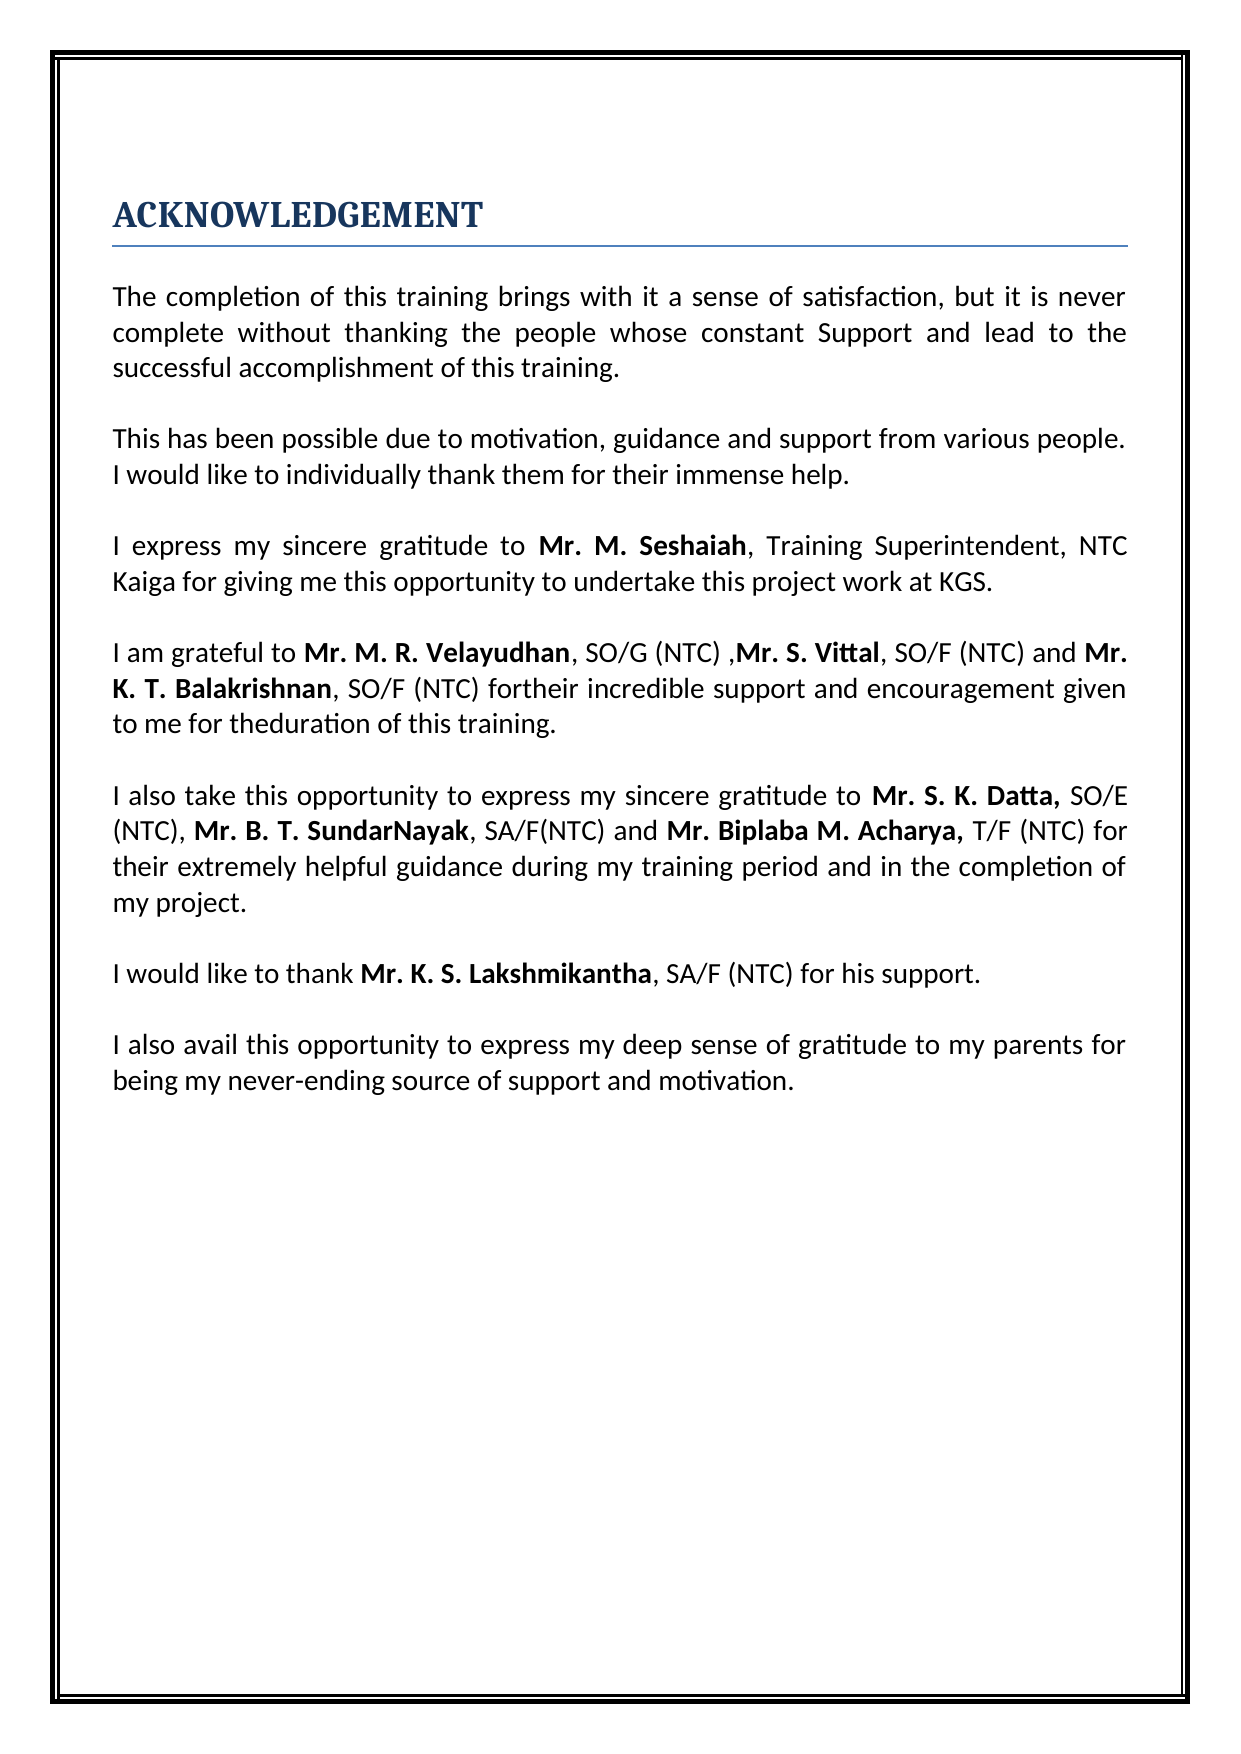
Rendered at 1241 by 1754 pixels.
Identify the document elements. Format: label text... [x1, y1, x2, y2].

text This has been possible due to motivation, guidance and support from various people. I would like to individually thank them for their immense help. [112, 421, 1128, 492]
text I would like to thank Mr. K. S. Lakshmikantha, SA/F (NTC) for his support. [112, 955, 1128, 991]
text I am grateful to Mr. M. R. Velayudhan, SO/G (NTC) ,Mr. S. Vittal, SO/F (NTC) and Mr. K. T. Balakrishnan, SO/F (NTC) fortheir incredible support and encouragement given to me for theduration of this training. [112, 634, 1128, 741]
title ACKNOWLEDGEMENT [112, 193, 1128, 245]
text I express my sincere gratitude to Mr. M. Seshaiah, Training Superintendent, NTC Kaiga for giving me this opportunity to undertake this project work at KGS. [112, 527, 1128, 599]
text I also take this opportunity to express my sincere gratitude to Mr. S. K. Datta, SO/E (NTC), Mr. B. T. SundarNayak, SA/F(NTC) and Mr. Biplaba M. Acharya, T/F (NTC) for their extremely helpful guidance during my training period and in the completion of my project. [112, 777, 1128, 919]
text I also avail this opportunity to express my deep sense of gratitude to my parents for being my never-ending source of support and motivation. [112, 1026, 1128, 1097]
text The completion of this training brings with it a sense of satisfaction, but it is never complete without thanking the people whose constant Support and lead to the successful accomplishment of this training. [112, 278, 1128, 385]
